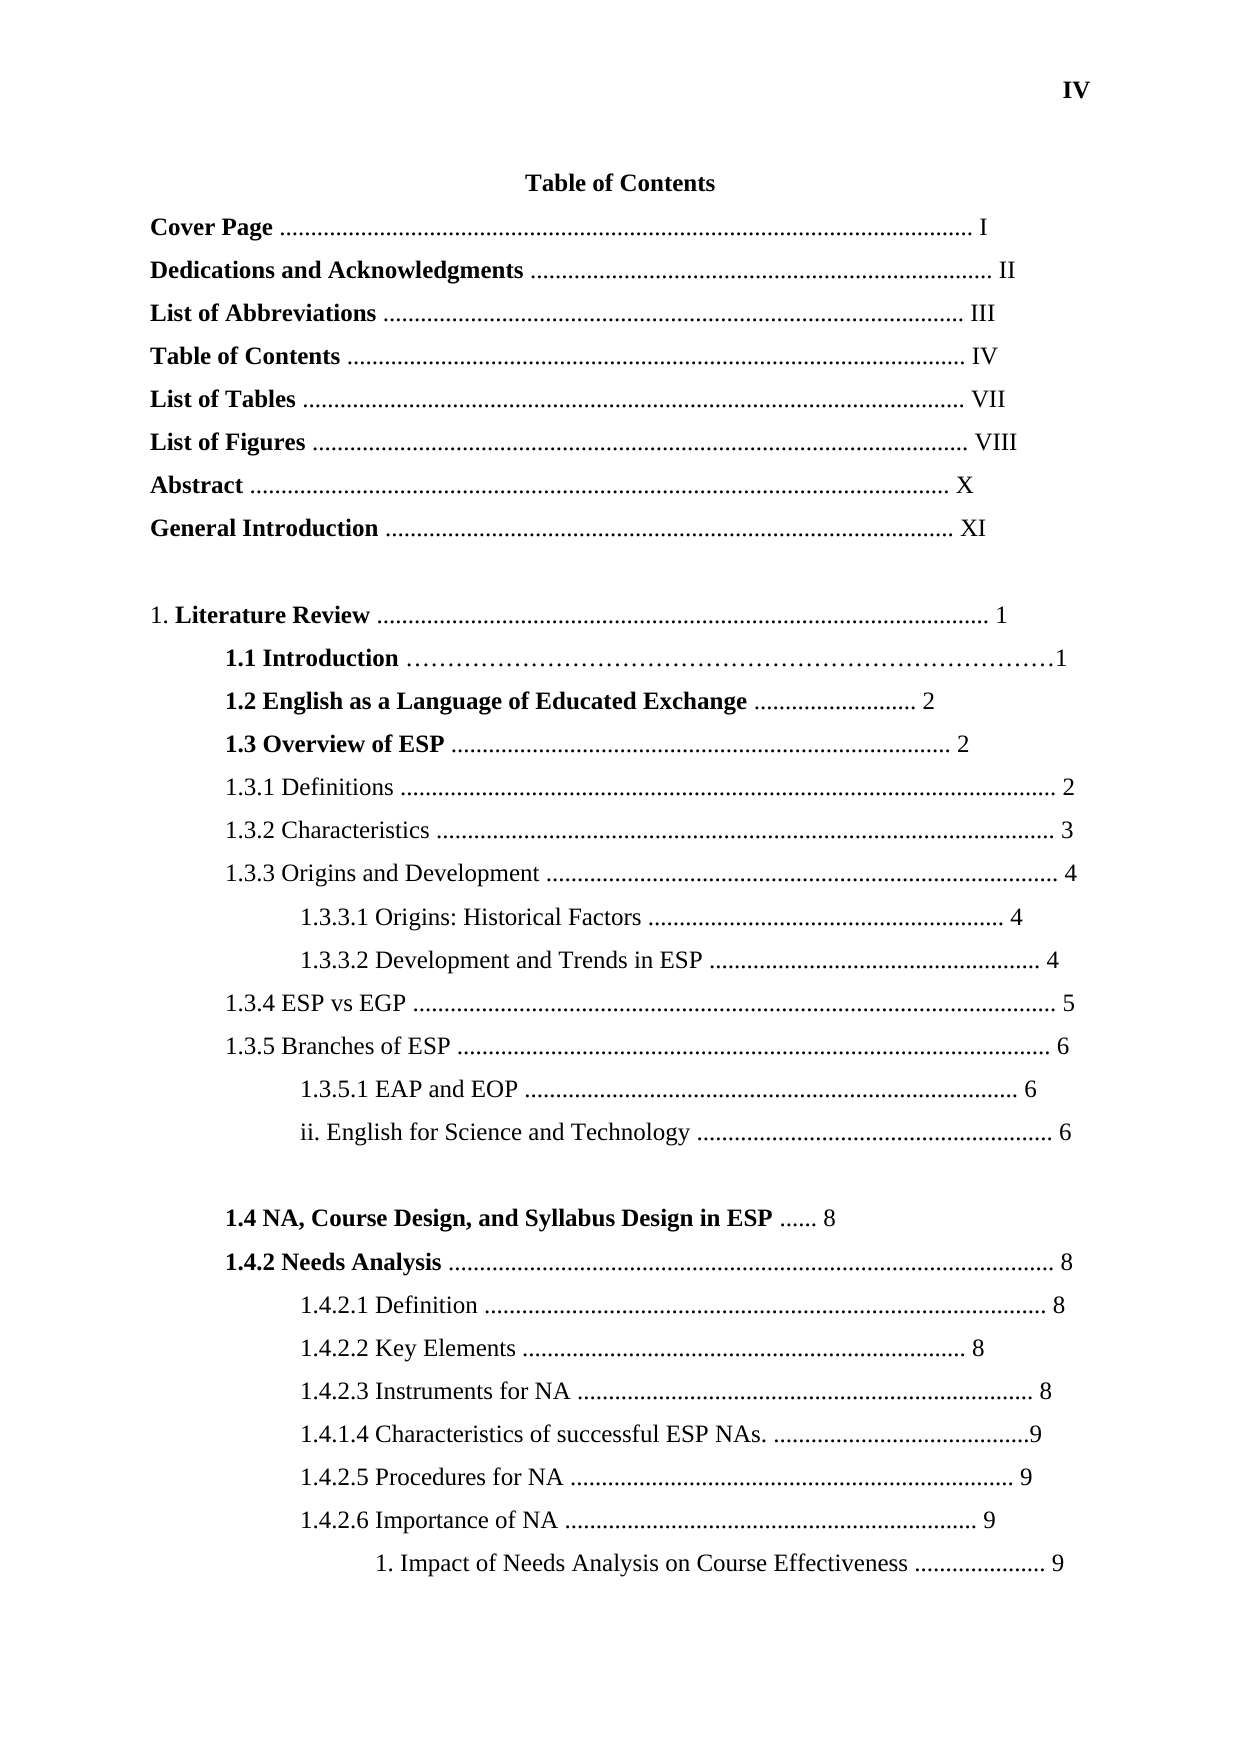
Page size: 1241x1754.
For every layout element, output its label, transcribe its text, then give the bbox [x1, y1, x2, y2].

text 1.4.2.5 Procedures for NA ....................................................................... 9 [300, 1462, 1090, 1491]
text 1.3.1 Definitions ......................................................................................................... 2 [225, 772, 1090, 801]
text ii. English for Science and Technology ......................................................... 6 [300, 1117, 1090, 1146]
text 1.3.5.1 EAP and EOP ............................................................................... 6 [300, 1074, 1090, 1103]
text 1.3.2 Characteristics ................................................................................................... 3 [225, 815, 1090, 844]
text List of Figures ......................................................................................................... VIII [150, 427, 1090, 456]
text 1.4.2.2 Key Elements ....................................................................... 8 [300, 1333, 1090, 1362]
text 1.4.2.1 Definition .......................................................................................... 8 [300, 1290, 1090, 1318]
text 1.4.2.6 Importance of NA .................................................................. 9 [300, 1505, 1090, 1534]
subtitle Table of Contents [150, 168, 1090, 197]
text 1.4.1.4 Characteristics of successful ESP NAs. .........................................9 [300, 1419, 1090, 1448]
text 1.3.5 Branches of ESP ............................................................................................... 6 [225, 1031, 1090, 1060]
text 1.3.4 ESP vs EGP ....................................................................................................... 5 [225, 988, 1090, 1017]
text 1.4 NA, Course Design, and Syllabus Design in ESP ...... 8 [225, 1203, 1090, 1232]
text 1.4.2 Needs Analysis ................................................................................................. 8 [225, 1247, 1090, 1275]
text List of Abbreviations ............................................................................................. III [150, 298, 1090, 327]
text 1.2 English as a Language of Educated Exchange .......................... 2 [150, 686, 1090, 715]
text General Introduction ........................................................................................... XI [150, 513, 1090, 542]
text Cover Page ............................................................................................................... I [150, 212, 1090, 240]
text 1.3 Overview of ESP ................................................................................ 2 [225, 729, 1090, 758]
text 1.3.3 Origins and Development .................................................................................. 4 [225, 858, 1090, 887]
text 1. Impact of Needs Analysis on Course Effectiveness ..................... 9 [375, 1548, 1090, 1577]
text 1. Literature Review .................................................................................................. 1 [150, 600, 1090, 628]
text Dedications and Acknowledgments .......................................................................... II [150, 255, 1090, 283]
text 1.3.3.1 Origins: Historical Factors ......................................................... 4 [300, 902, 1090, 930]
text 1.1 Introduction ……………………………………………………………………1 [150, 643, 1090, 672]
text List of Tables .......................................................................................................... VII [150, 384, 1090, 413]
text 1.4.2.3 Instruments for NA ......................................................................... 8 [300, 1376, 1090, 1405]
text Abstract ................................................................................................................ X [150, 470, 1090, 499]
text Table of Contents ................................................................................................... IV [150, 341, 1090, 370]
text 1.3.3.2 Development and Trends in ESP ..................................................... 4 [300, 945, 1090, 973]
